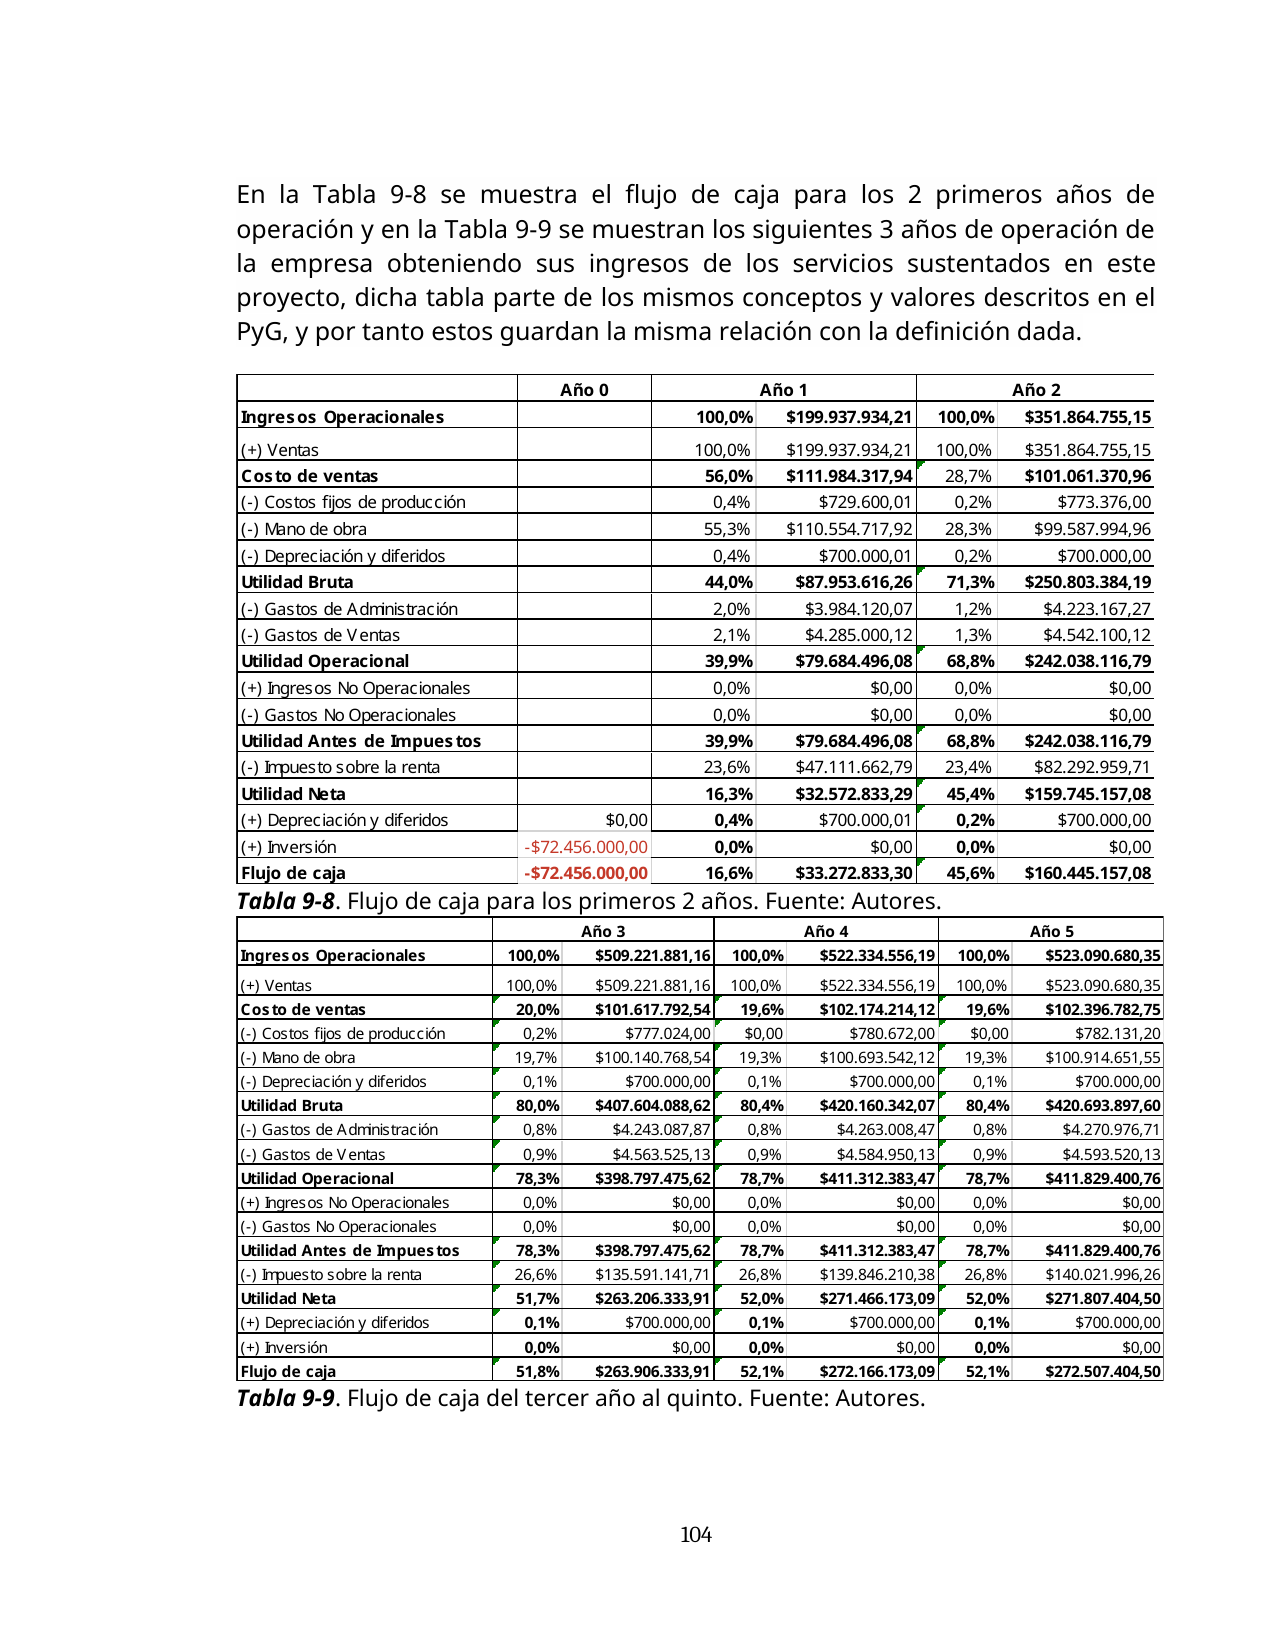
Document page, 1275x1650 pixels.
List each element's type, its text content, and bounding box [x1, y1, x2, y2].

text Tabla 9-8. Flujo de caja para los primeros 2 años. Fuente: Autores. [236, 885, 1157, 916]
text En la Tabla 9-8 se muestra el flujo de caja para los 2 primeros años de operación y en la Tabla 9-9 se muestran los siguientes 3 años de operación de la empresa obteniendo sus ingresos de los servicios sustentados en este proyecto, dicha tabla parte de los mismos conceptos y valores descritos en el PyG, y por tanto estos guardan la misma relación con la definición dada. [236, 313, 1157, 347]
text Tabla 9-9. Flujo de caja del tercer año al quinto. Fuente: Autores. [236, 1382, 1157, 1413]
